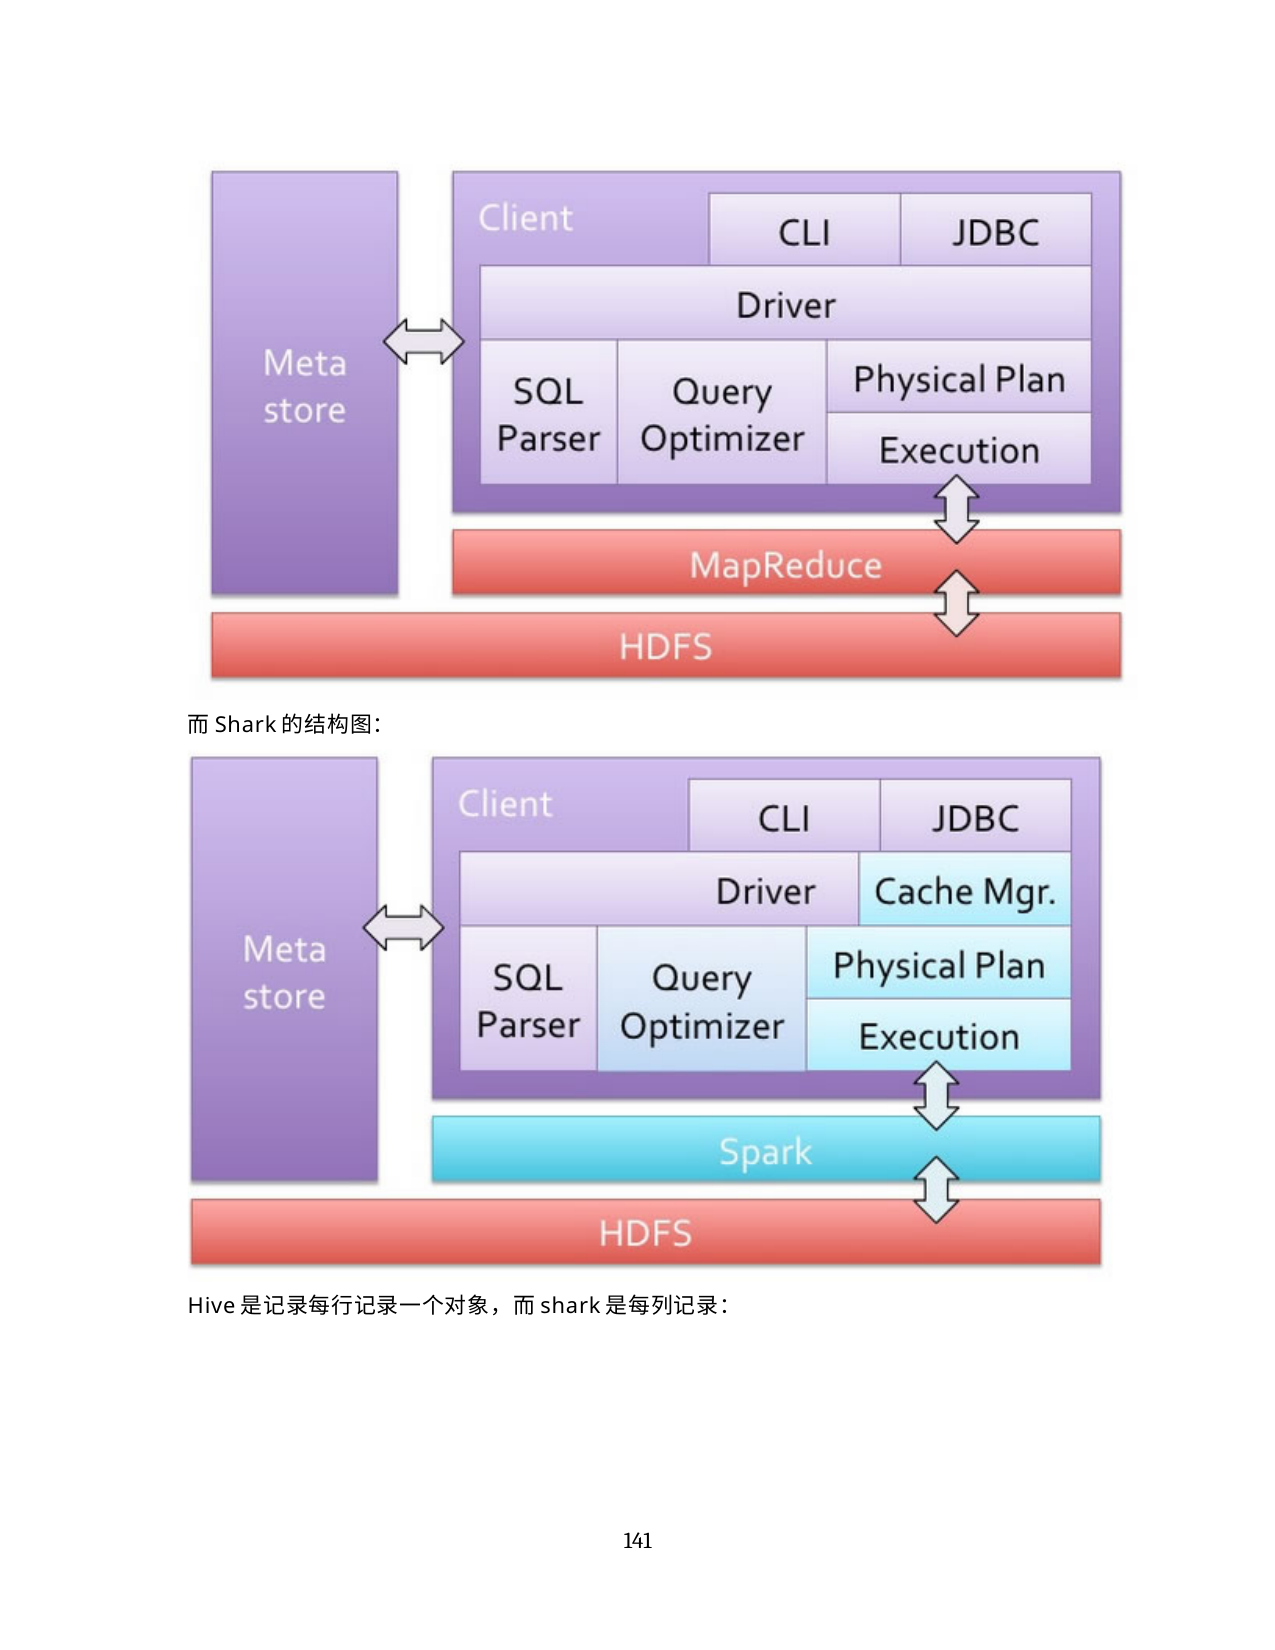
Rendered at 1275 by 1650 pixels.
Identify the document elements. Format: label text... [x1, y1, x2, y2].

text Hive是记录每行记录一个对象，而shark是每列记录： [187, 1282, 1087, 1320]
picture [187, 150, 1138, 700]
picture [187, 739, 1113, 1282]
text 而Shark的结构图： [187, 700, 1087, 739]
